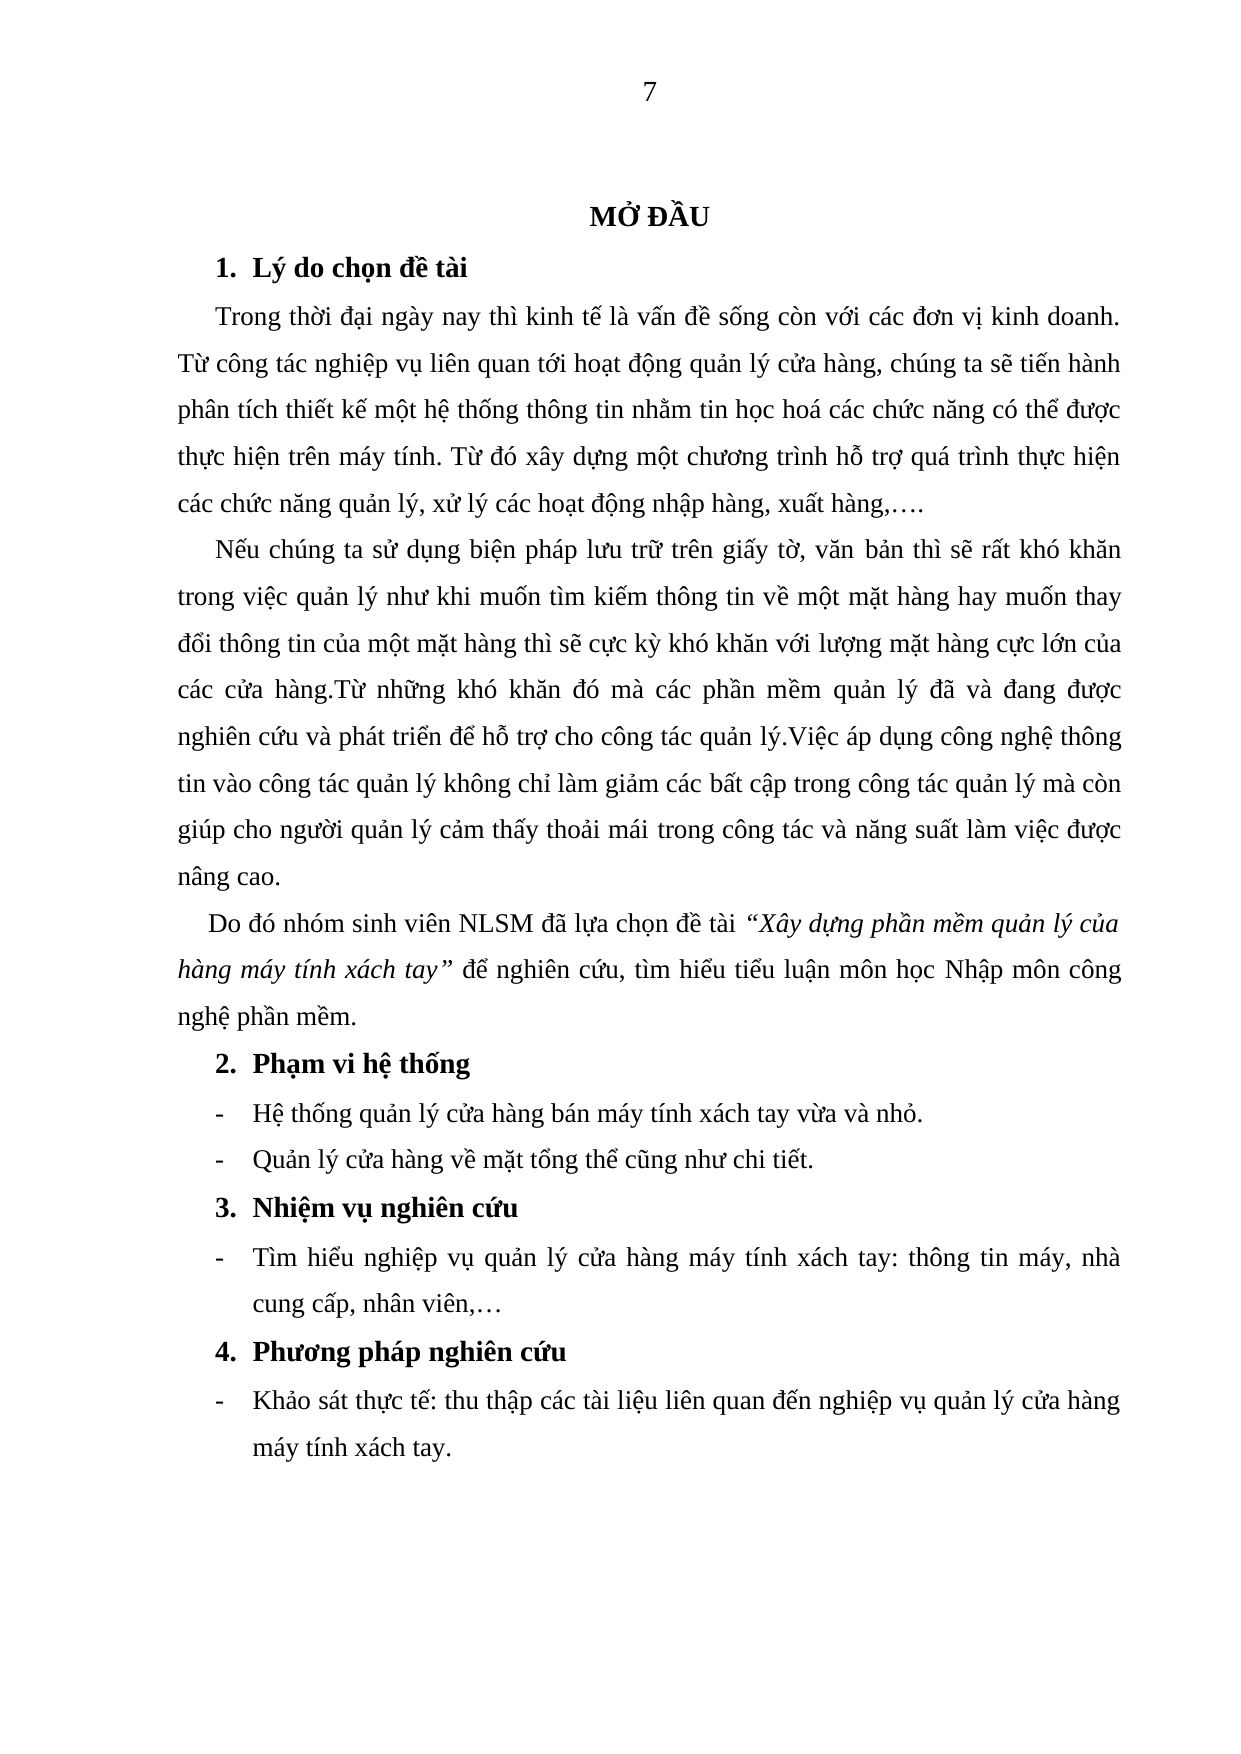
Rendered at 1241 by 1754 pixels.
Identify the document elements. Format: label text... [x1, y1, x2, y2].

subtitle MỞ ĐẦU [177, 199, 1122, 233]
list Phương pháp nghiên cứu [215, 1334, 1122, 1367]
list Hệ thống quản lý cửa hàng bán máy tính xách tay vừa và nhỏ. [215, 1097, 1122, 1128]
list Tìm hiểu nghiệp vụ quản lý cửa hàng máy tính xách tay: thông tin máy, nhà cung cấp, nhân viên,… [215, 1241, 1122, 1318]
list Nhiệm vụ nghiên cứu [215, 1190, 1122, 1224]
list Khảo sát thực tế: thu thập các tài liệu liên quan đến nghiệp vụ quản lý cửa hàng máy tính xách tay. [215, 1384, 1122, 1462]
text Nếu chúng ta sử dụng biện pháp lưu trữ trên giấy tờ, văn bản thì sẽ rất khó khăn trong việc quản lý như khi muốn tìm kiếm thông tin về một mặt hàng hay muốn thay đổi thông tin của một mặt hàng thì sẽ cực kỳ khó khăn với lượng mặt hàng cực lớn của các cửa hàng.Từ những khó khăn đó mà các phần mềm quản lý đã và đang được nghiên cứu và phát triển để hỗ trợ cho công tác quản lý.Việc áp dụng công nghệ thông tin vào công tác quản lý không chỉ làm giảm các bất cập trong công tác quản lý mà còn giúp cho người quản lý cảm thấy thoải mái trong công tác và năng suất làm việc được nâng cao. [177, 533, 1122, 891]
list Phạm vi hệ thống [215, 1047, 1122, 1080]
list Quản lý cửa hàng về mặt tổng thể cũng như chi tiết. [215, 1144, 1122, 1175]
text Do đó nhóm sinh viên NLSM đã lựa chọn đề tài “Xây dựng phần mềm quản lý của hàng máy tính xách tay” để nghiên cứu, tìm hiểu tiểu luận môn học Nhập môn công nghệ phần mềm. [177, 907, 1122, 1031]
list Lý do chọn đề tài [215, 250, 1122, 283]
text Trong thời đại ngày nay thì kinh tế là vấn đề sống còn với các đơn vị kinh doanh. Từ công tác nghiệp vụ liên quan tới hoạt động quản lý cửa hàng, chúng ta sẽ tiến hành phân tích thiết kế một hệ thống thông tin nhằm tin học hoá các chức năng có thể được thực hiện trên máy tính. Từ đó xây dựng một chương trình hỗ trợ quá trình thực hiện các chức năng quản lý, xử lý các hoạt động nhập hàng, xuất hàng,…. [177, 300, 1122, 518]
